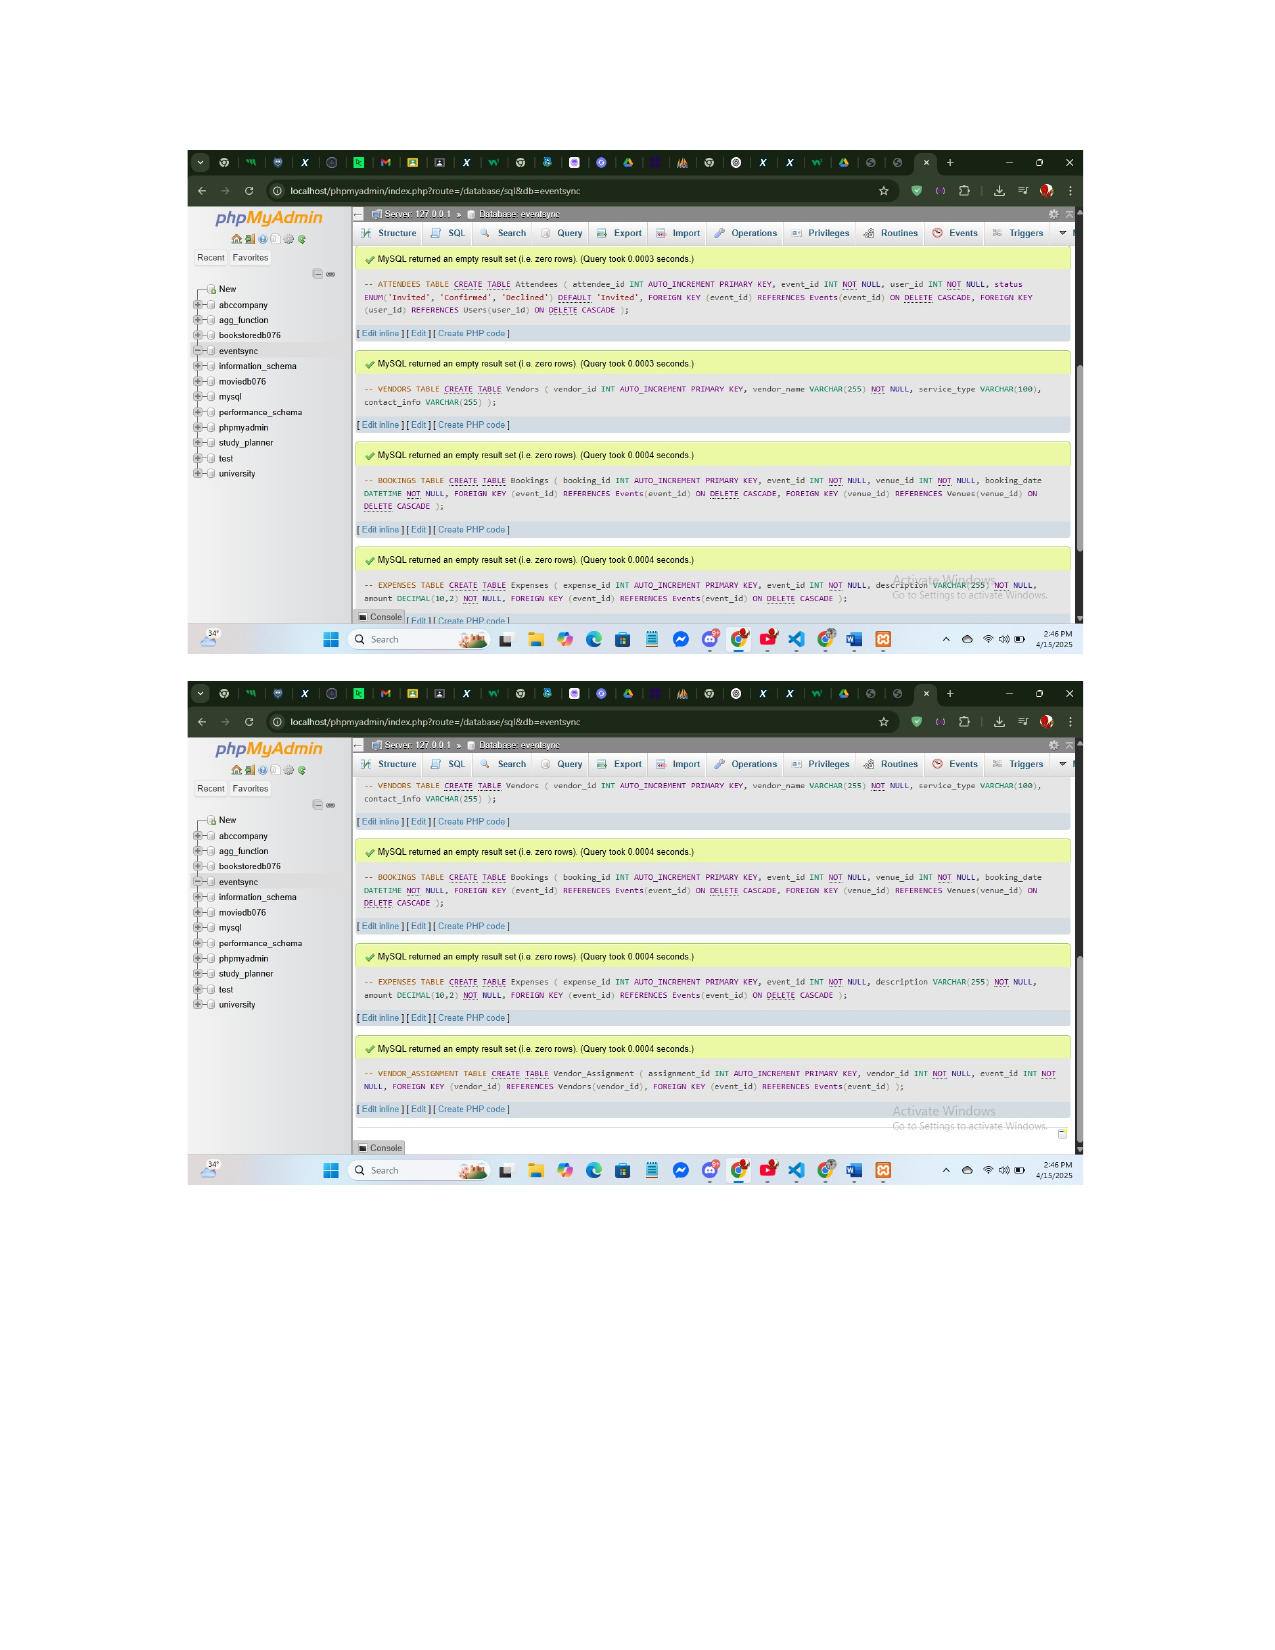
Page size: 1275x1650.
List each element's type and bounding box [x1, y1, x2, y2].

picture [187, 681, 1084, 1185]
picture [187, 150, 1084, 654]
